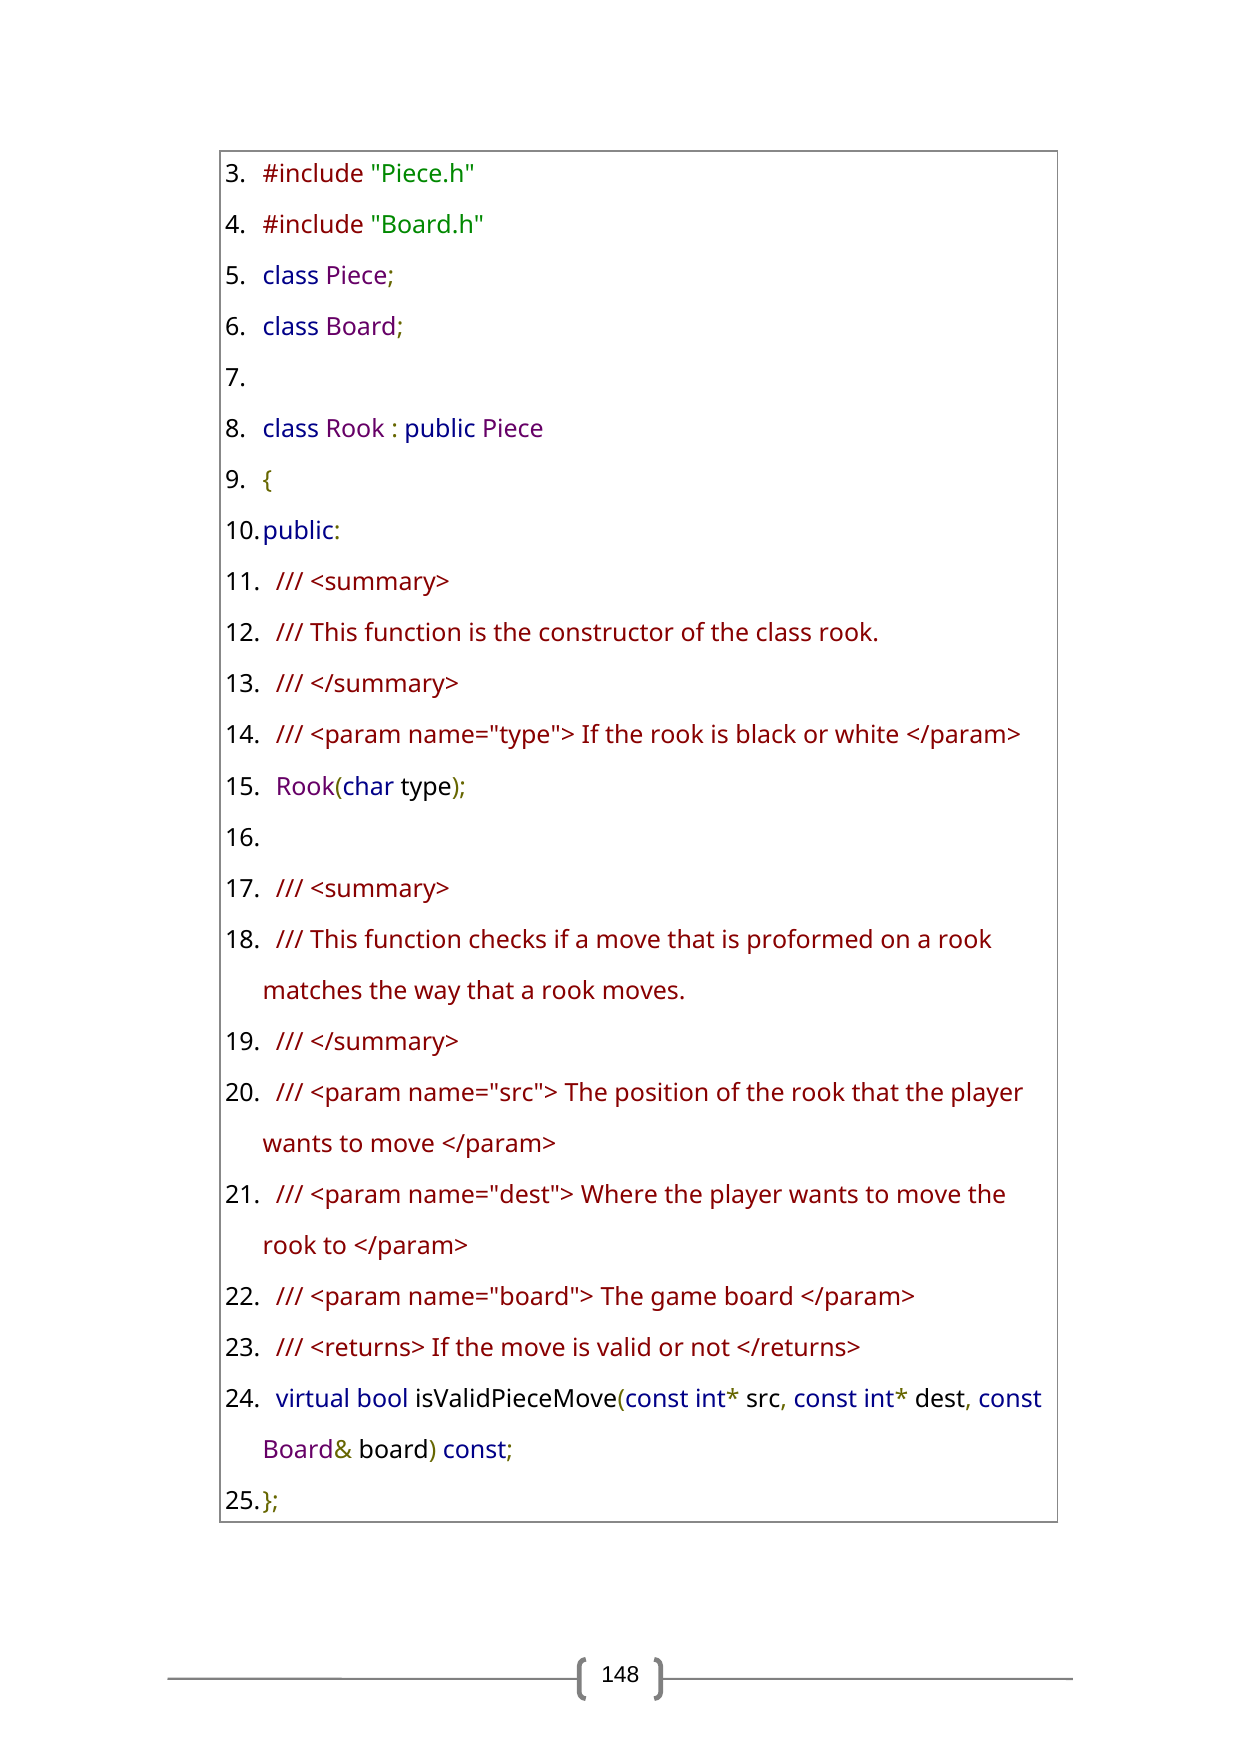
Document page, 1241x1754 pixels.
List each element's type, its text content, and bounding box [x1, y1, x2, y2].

list class Rook : public Piece [221, 405, 1057, 445]
list #include "Piece.h" [221, 152, 1057, 190]
list public: [221, 507, 1057, 547]
list class Piece; [221, 252, 1057, 292]
list /// </summary> [221, 1018, 1057, 1057]
list class Board; [221, 303, 1057, 343]
list { [221, 456, 1057, 496]
list virtual bool isValidPieceMove(const int* src, const int* dest, const Board& board) const; [221, 1375, 1057, 1466]
list /// </summary> [221, 660, 1057, 700]
list /// <summary> [221, 558, 1057, 598]
list /// <param name="type"> If the rook is black or white </param> [221, 711, 1057, 751]
list /// <param name="src"> The position of the rook that the player wants to move </param> [221, 1069, 1057, 1159]
list }; [221, 1477, 1057, 1521]
list /// <summary> [221, 864, 1057, 904]
list Rook(char type); [221, 762, 1057, 802]
list #include "Board.h" [221, 201, 1057, 241]
list /// This function is the constructor of the class rook. [221, 609, 1057, 649]
list /// <returns> If the move is valid or not </returns> [221, 1324, 1057, 1364]
list /// This function checks if a move that is proformed on a rook matches the way that a rook moves. [221, 916, 1057, 1006]
list /// <param name="board"> The game board </param> [221, 1273, 1057, 1313]
list /// <param name="dest"> Where the player wants to move the rook to </param> [221, 1171, 1057, 1262]
